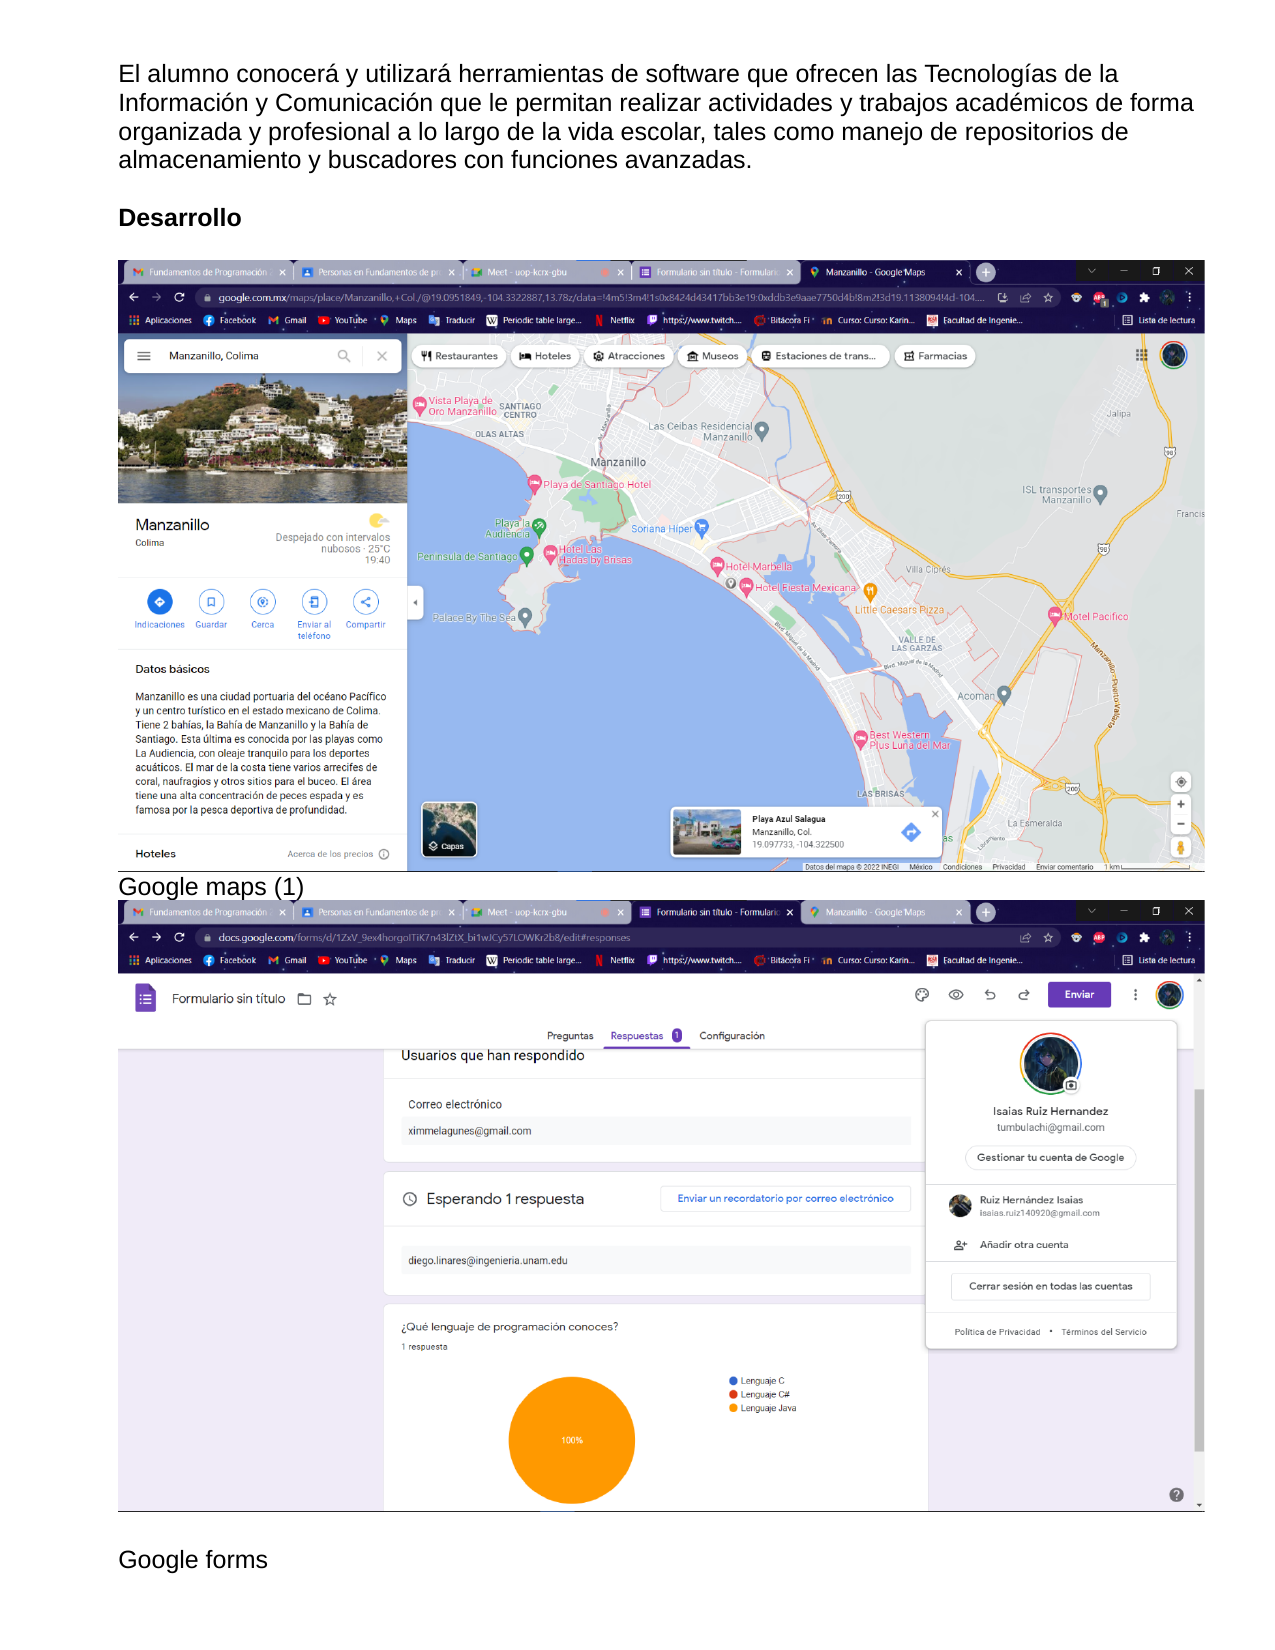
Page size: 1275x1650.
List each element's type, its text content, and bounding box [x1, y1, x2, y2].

text Google forms [118, 1545, 1205, 1574]
text El alumno conocerá y utilizará herramientas de software que ofrecen las Tecnologías de la Información y Comunicación que le permitan realizar actividades y trabajos académicos de forma organizada y profesional a lo largo de la vida escolar, tales como manejo de repositorios de almacenamiento y buscadores con funciones avanzadas. [118, 59, 1205, 174]
picture [118, 900, 1205, 1512]
text Google maps (1) [118, 872, 1205, 900]
picture [118, 260, 1205, 872]
text Desarrollo [118, 203, 1205, 232]
